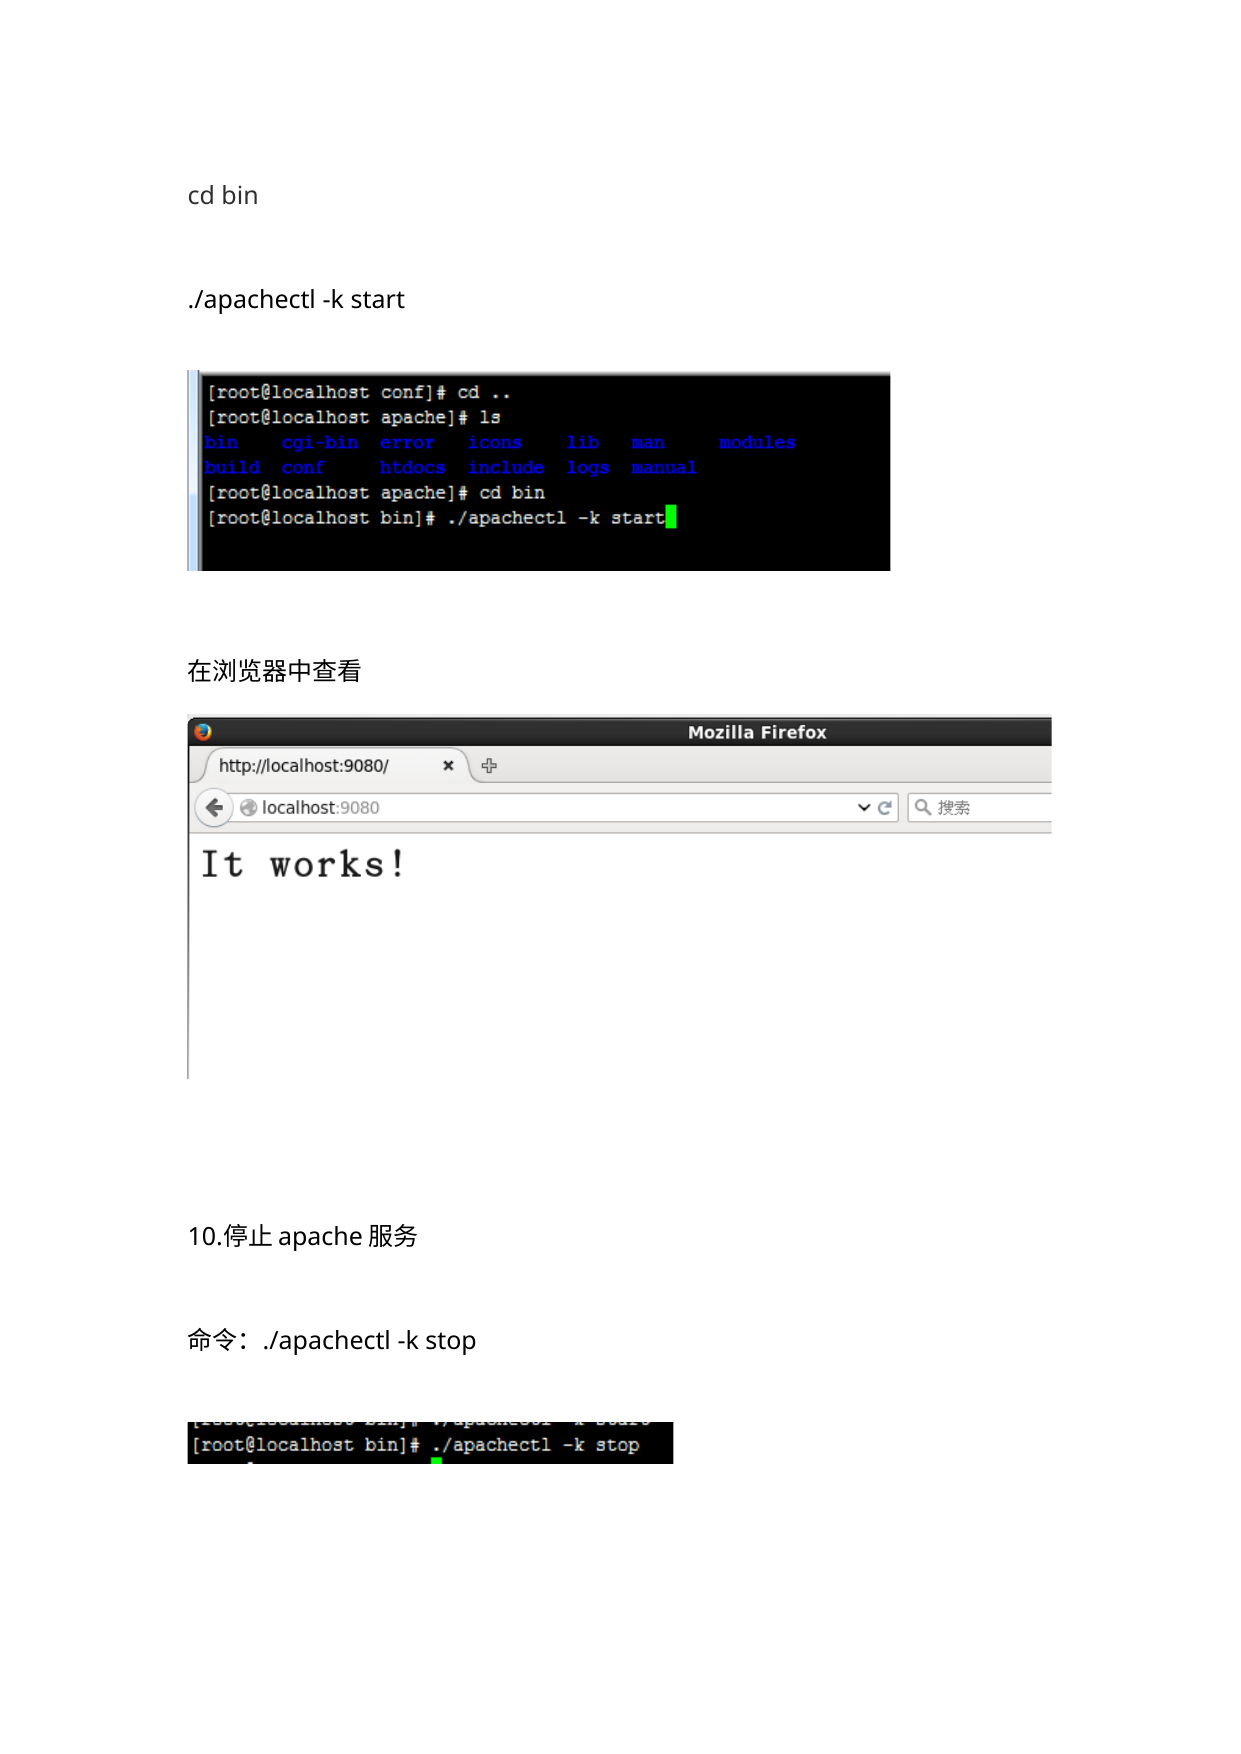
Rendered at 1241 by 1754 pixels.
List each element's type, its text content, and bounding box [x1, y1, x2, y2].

picture [187, 370, 891, 571]
picture [187, 714, 1052, 1079]
list 停止apache服务 [187, 1202, 1053, 1267]
picture [187, 1422, 674, 1464]
text ./apachectl -k start [187, 266, 1053, 331]
text cd bin [187, 162, 1053, 227]
text 命令：./apachectl -k stop [187, 1306, 1053, 1371]
